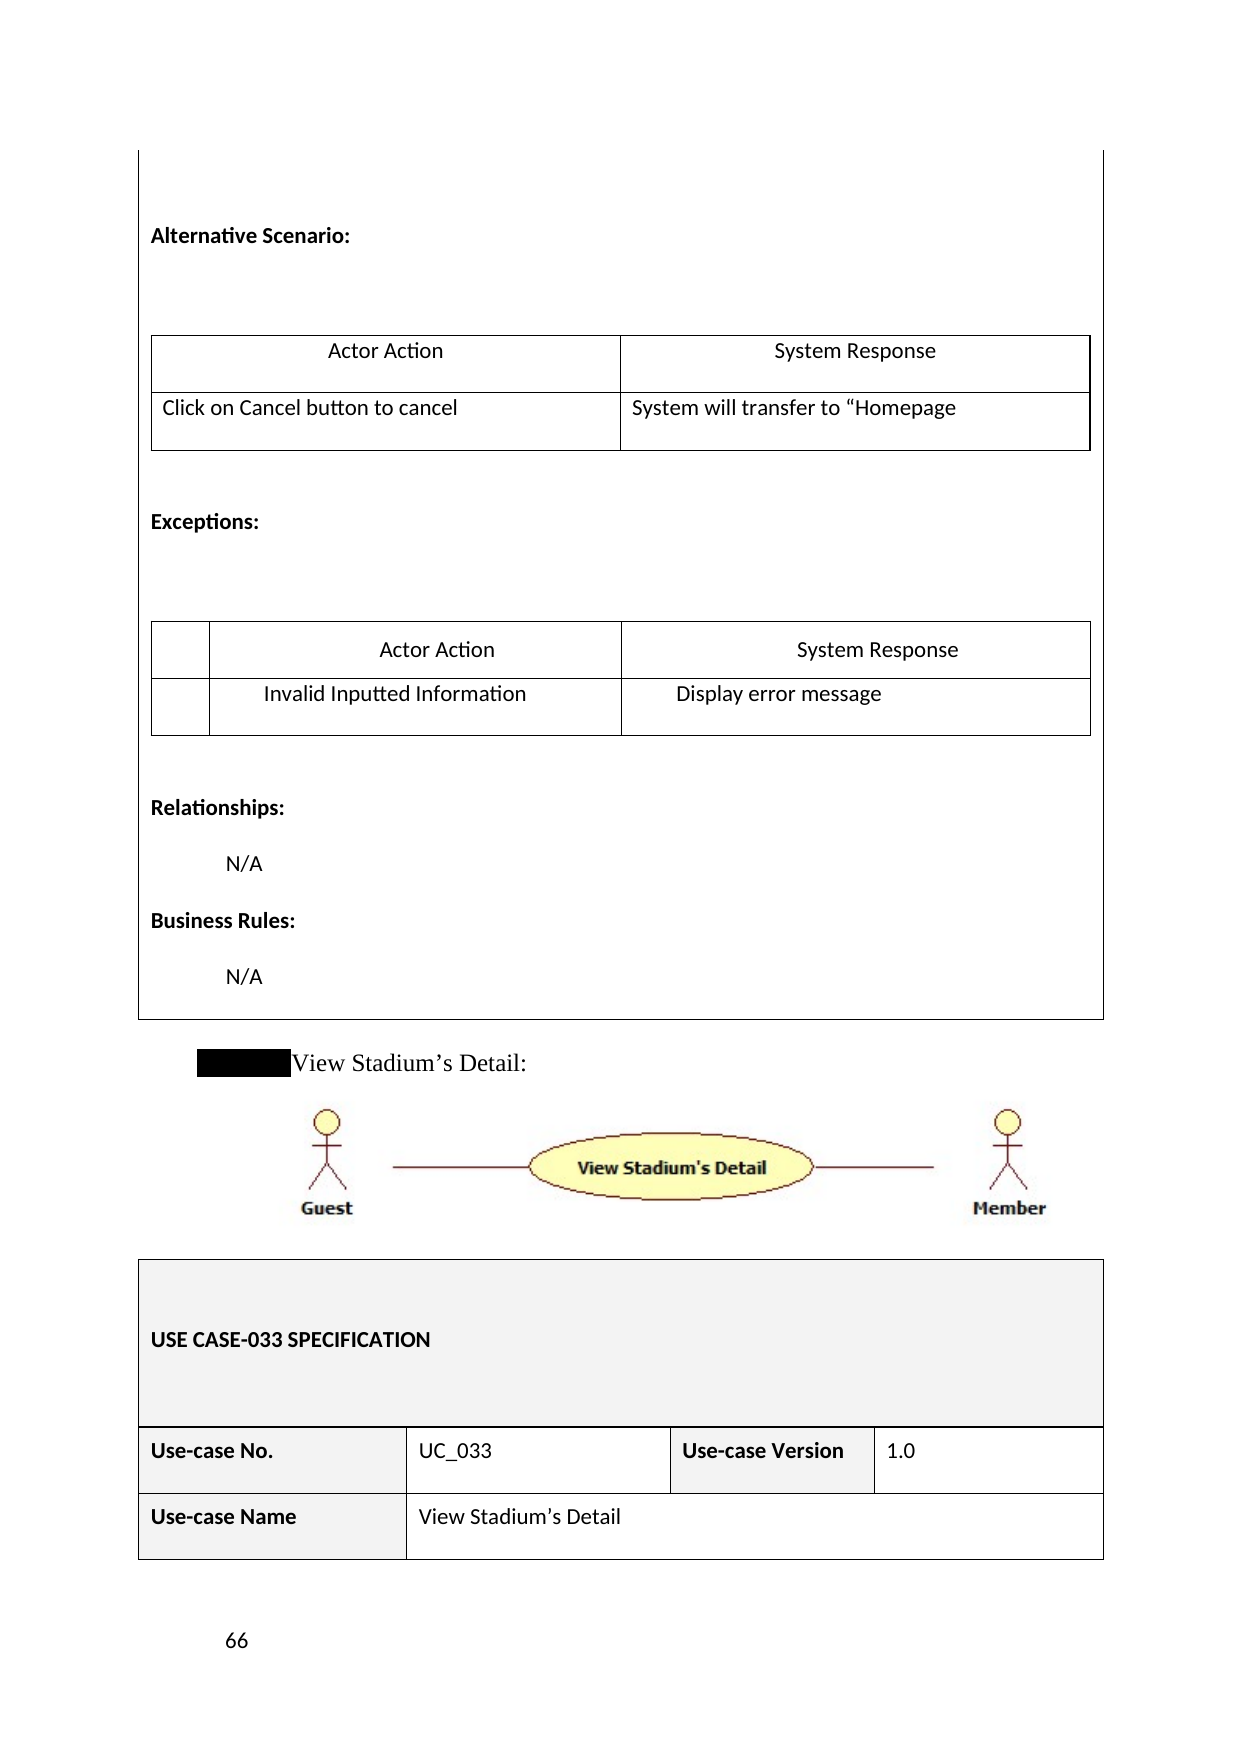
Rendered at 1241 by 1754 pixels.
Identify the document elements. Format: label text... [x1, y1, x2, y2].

table_header USE CASE-033 SPECIFICATION [139, 1260, 1103, 1426]
table_cell 1.0 [875, 1428, 1103, 1493]
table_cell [139, 156, 1103, 1018]
table_cell Use-case Version [671, 1428, 874, 1493]
subtitle View Stadium’s Detail: [291, 1049, 1091, 1077]
table_cell UC_033 [407, 1428, 670, 1493]
table_cell Use-case No. [139, 1428, 406, 1493]
table_cell Use-case Name [139, 1494, 406, 1559]
table_cell View Stadium’s Detail [407, 1494, 1103, 1559]
picture [230, 1077, 1116, 1258]
